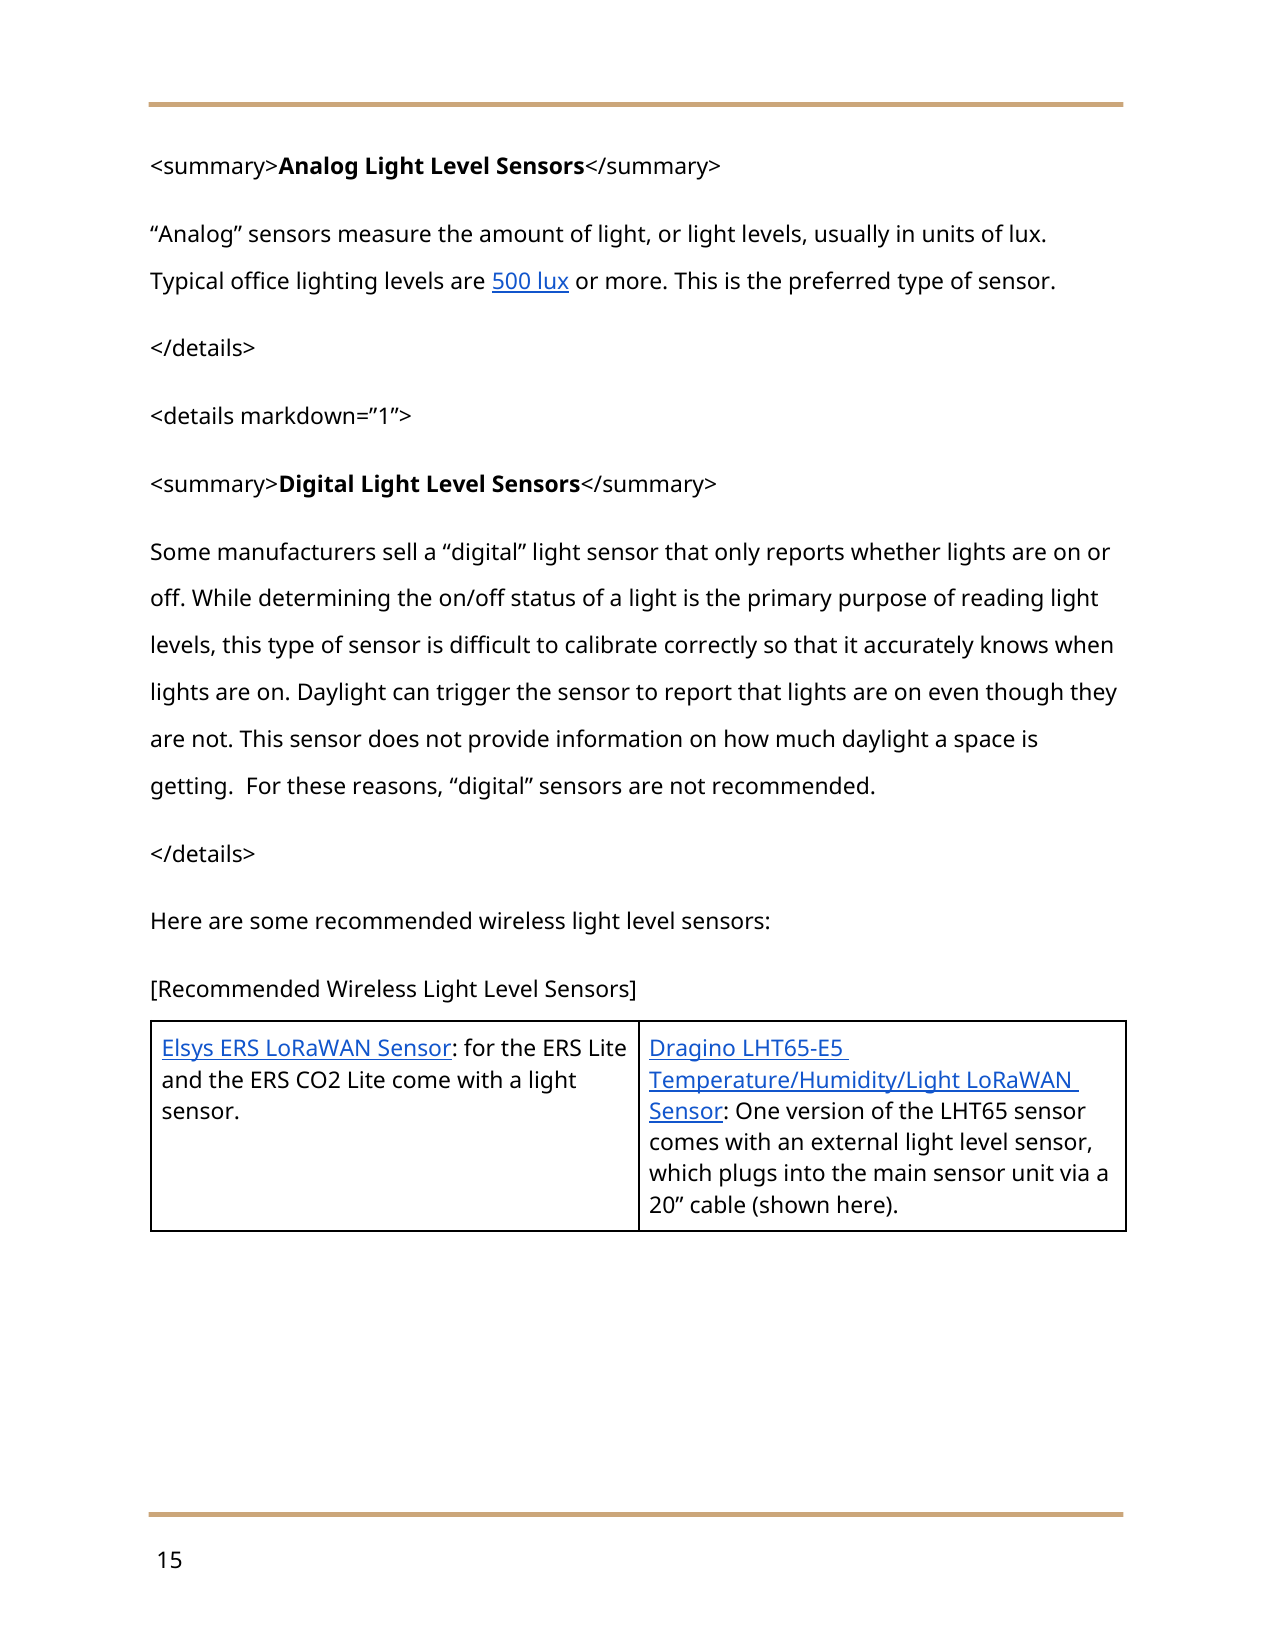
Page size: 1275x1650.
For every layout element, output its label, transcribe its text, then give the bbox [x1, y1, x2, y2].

text [Recommended Wireless Light Level Sensors] [150, 973, 1125, 1004]
text <details markdown=”1”> [150, 400, 1125, 431]
text <summary>Digital Light Level Sensors</summary> [150, 468, 1125, 499]
text Here are some recommended wireless light level sensors: [150, 905, 1125, 936]
text <summary>Analog Light Level Sensors</summary> [150, 150, 1125, 181]
table_header Elsys ERS LoRaWAN Sensor: for the ERS Lite and the ERS CO2 Lite come with a light sensor. [152, 1022, 638, 1230]
text </details> [150, 332, 1125, 363]
text “Analog” sensors measure the amount of light, or light levels, usually in units of lux. Typical office lighting levels are 500 lux or more. This is the preferred type of sensor. [150, 218, 1125, 296]
picture [148, 1512, 1124, 1517]
text Some manufacturers sell a “digital” light sensor that only reports whether lights are on or off. While determining the on/off status of a light is the primary purpose of reading light levels, this type of sensor is difficult to calibrate correctly so that it accurately knows when lights are on. Daylight can trigger the sensor to report that lights are on even though they are not. This sensor does not provide information on how much daylight a space is getting. For these reasons, “digital” sensors are not recommended. [150, 535, 1125, 801]
picture [148, 102, 1124, 107]
text </details> [150, 837, 1125, 869]
